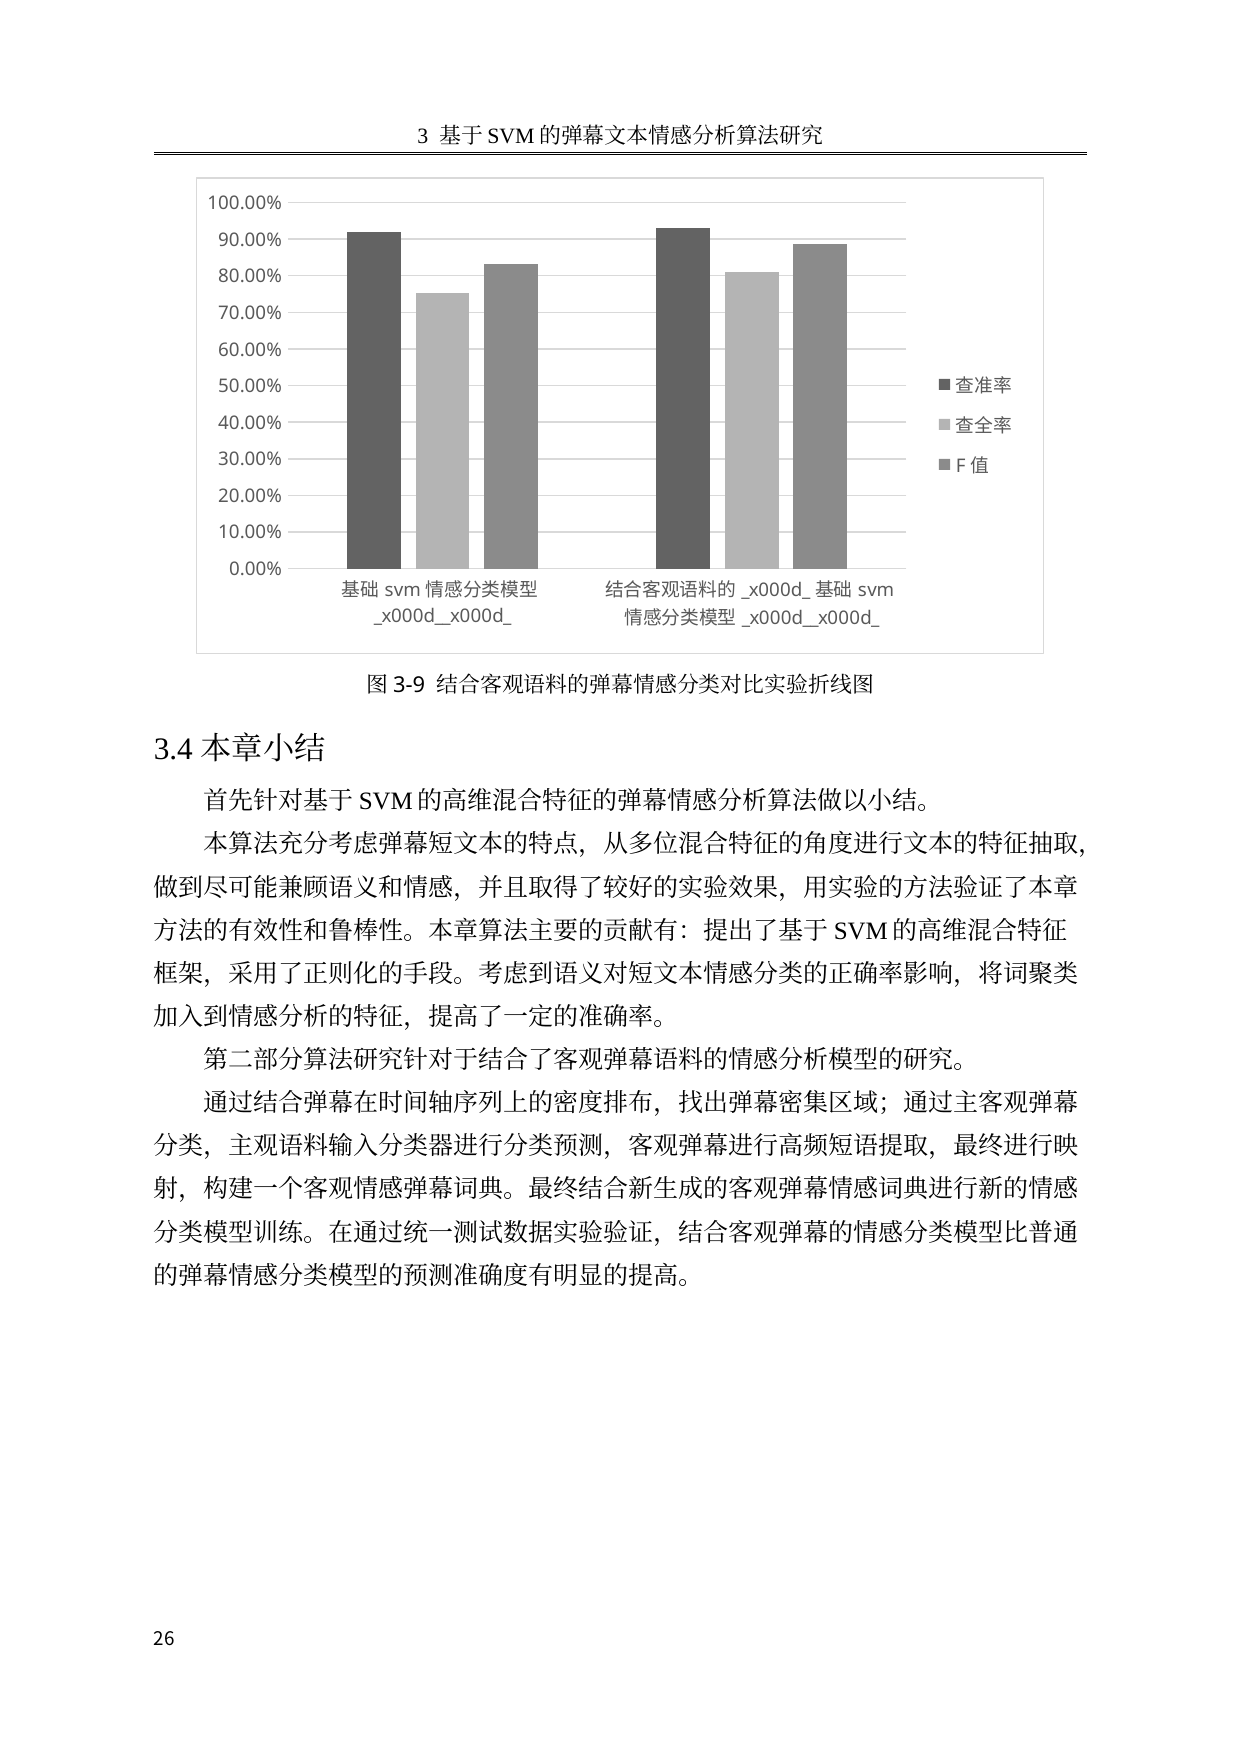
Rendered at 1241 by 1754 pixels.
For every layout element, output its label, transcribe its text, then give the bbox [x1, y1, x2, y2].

text 本算法充分考虑弹幕短文本的特点，从多位混合特征的角度进行文本的特征抽取，做到尽可能兼顾语义和情感，并且取得了较好的实验效果，用实验的方法验证了本章方法的有效性和鲁棒性。本章算法主要的贡献有：提出了基于SVM的高维混合特征框架，采用了正则化的手段。考虑到语义对短文本情感分类的正确率影响，将词聚类加入到情感分析的特征，提高了一定的准确率。 [153, 824, 1087, 1032]
text 首先针对基于SVM的高维混合特征的弹幕情感分析算法做以小结。 [153, 781, 1087, 817]
text 通过结合弹幕在时间轴序列上的密度排布，找出弹幕密集区域；通过主客观弹幕分类，主观语料输入分类器进行分类预测，客观弹幕进行高频短语提取，最终进行映射，构建一个客观情感弹幕词典。最终结合新生成的客观弹幕情感词典进行新的情感分类模型训练。在通过统一测试数据实验验证，结合客观弹幕的情感分类模型比普通的弹幕情感分类模型的预测准确度有明显的提高。 [153, 1083, 1087, 1291]
subtitle 图3-9 结合客观语料的弹幕情感分类对比实验折线图 [153, 667, 1087, 698]
list 分算法研究针对于结合了客观弹幕语料的情感分析模型的研究。 [153, 1040, 1087, 1076]
subtitle 3.4 本章小结 [153, 723, 1087, 768]
